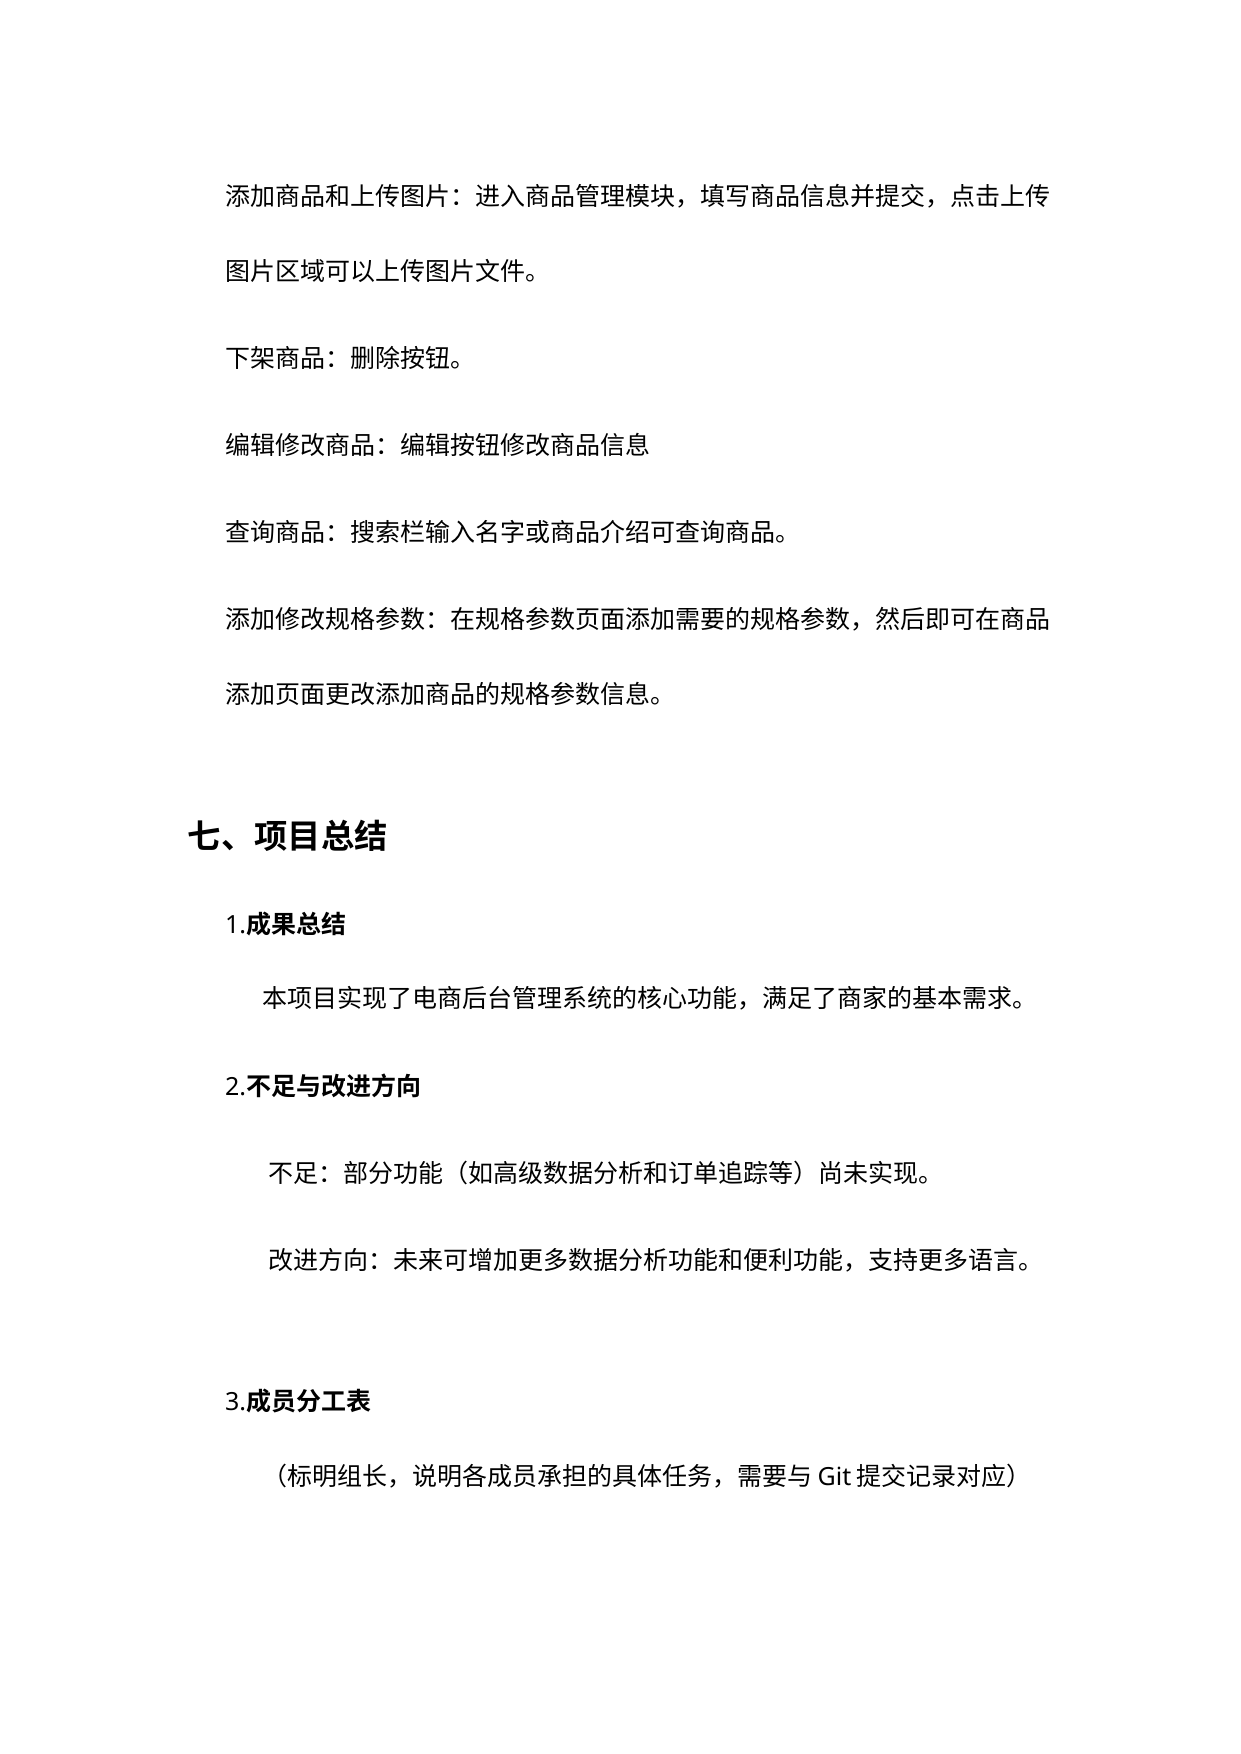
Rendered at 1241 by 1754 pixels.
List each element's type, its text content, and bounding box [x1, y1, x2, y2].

list 查询商品：搜索栏输入名字或商品介绍可查询商品。 [225, 498, 1053, 563]
text ‌七、项目总结‌ [187, 801, 1053, 866]
list 2.‌不足与改进方向‌ [225, 1052, 1053, 1117]
list 1.‌成果总结‌ 本项目实现了电商后台管理系统的核心功能，满足了商家的基本需求。 [225, 890, 1053, 1029]
list 3.‌成员分工表‌ （标明组长，说明各成员承担的具体任务，需要与Git提交记录对应） [225, 1367, 1053, 1507]
list 添加商品和上传图片：进入商品管理模块，填写商品信息并提交，点击上传图片区域可以上传图片文件。 [225, 162, 1053, 302]
list 下架商品：删除按钮。 [225, 324, 1053, 389]
list 改进方向：未来可增加更多数据分析功能和便利功能，支持更多语言。 [225, 1226, 1053, 1291]
list 编辑修改商品：编辑按钮修改商品信息 [225, 411, 1053, 476]
list 添加修改规格参数：在规格参数页面添加需要的规格参数，然后即可在商品添加页面更改添加商品的规格参数信息。 [225, 585, 1053, 725]
list 不足：部分功能（如高级数据分析和订单追踪等）尚未实现。 [225, 1139, 1053, 1204]
